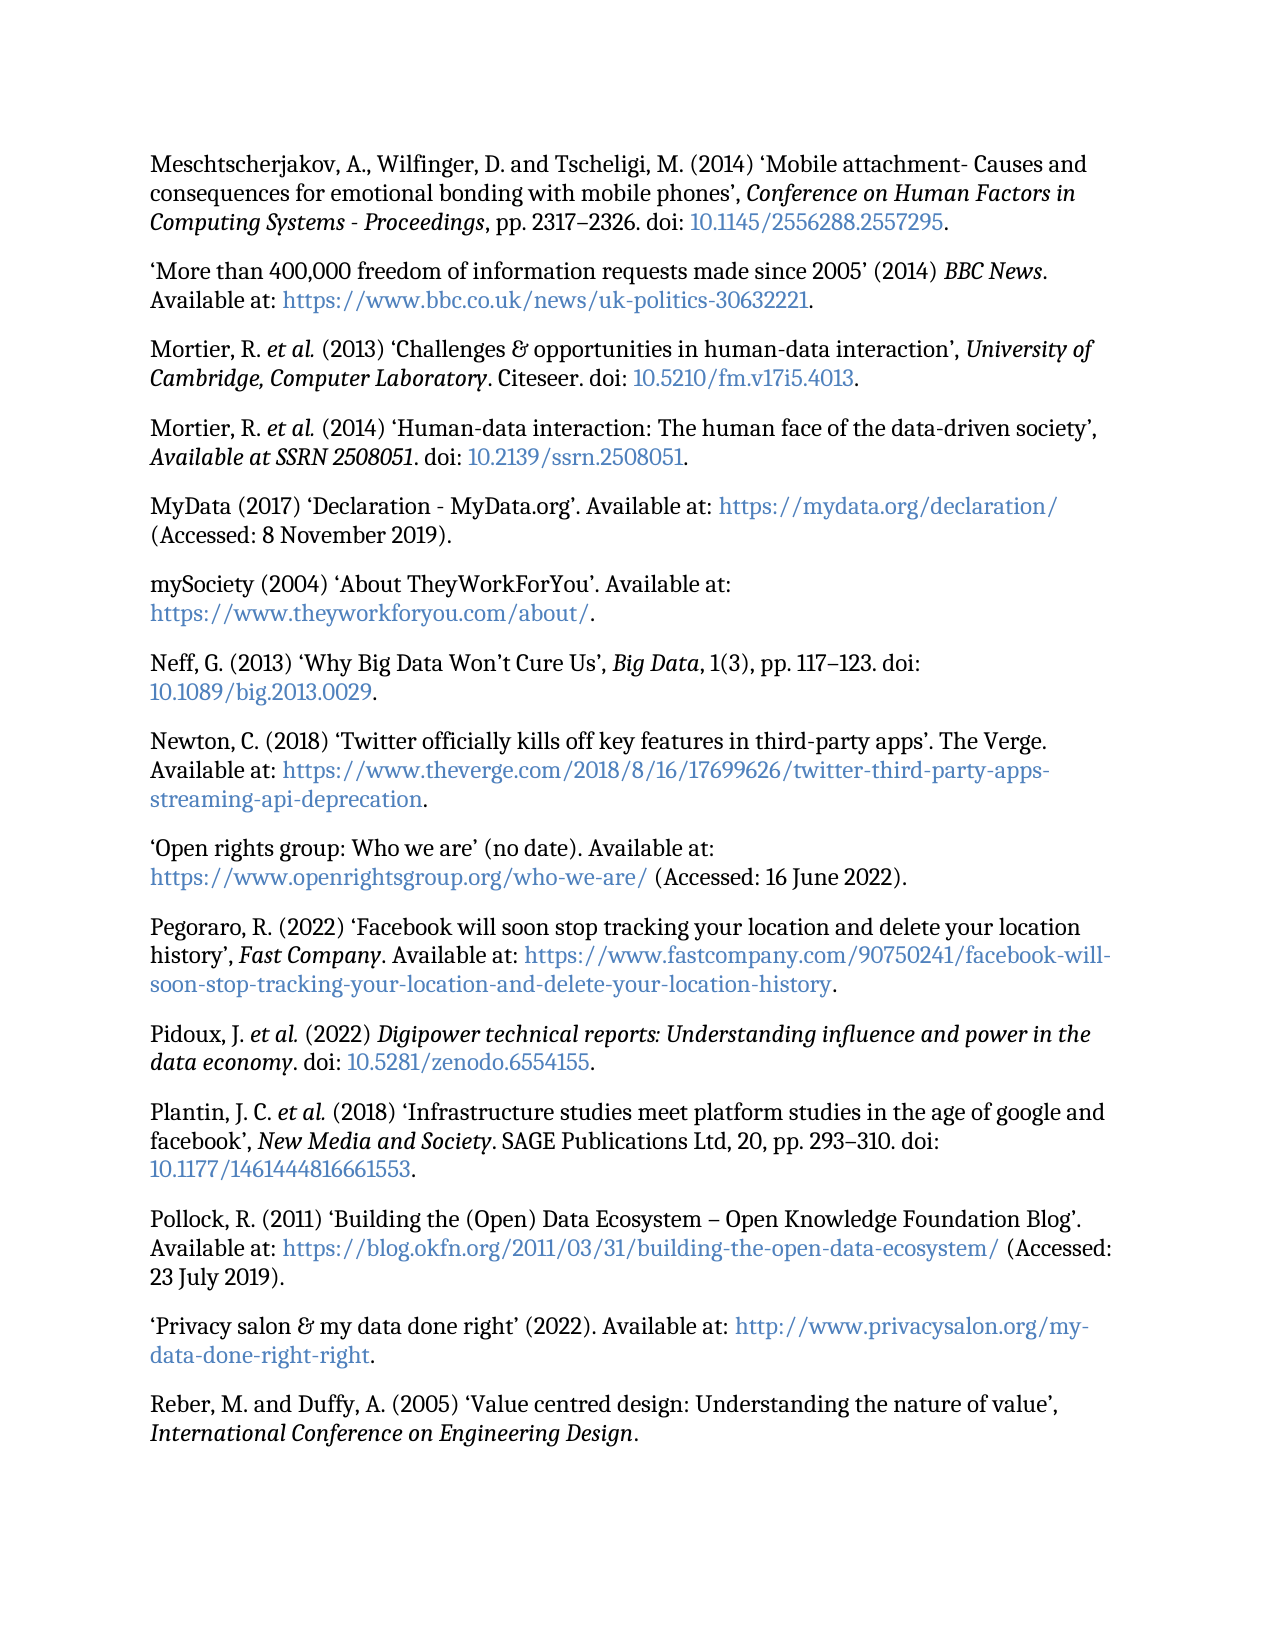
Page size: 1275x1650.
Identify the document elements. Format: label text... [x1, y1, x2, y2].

text Newton, C. (2018) ‘Twitter officially kills off key features in third-party apps’. The Verge. Available at: https://www.theverge.com/2018/8/16/17699626/twitter-third-party-apps-streaming-api-deprecation. [150, 727, 1125, 813]
text mySociety (2004) ‘About TheyWorkForYou’. Available at: https://www.theyworkforyou.com/about/. [150, 570, 1125, 628]
text Reber, M. and Duffy, A. (2005) ‘Value centred design: Understanding the nature of value’, International Conference on Engineering Design. [150, 1390, 1125, 1448]
text Plantin, J. C. et al. (2018) ‘Infrastructure studies meet platform studies in the age of google and facebook’, New Media and Society. SAGE Publications Ltd, 20, pp. 293–310. doi: 10.1177/1461444816661553. [150, 1098, 1125, 1184]
text ‘More than 400,000 freedom of information requests made since 2005’ (2014) BBC News. Available at: https://www.bbc.co.uk/news/uk-politics-30632221. [150, 257, 1125, 314]
text MyData (2017) ‘Declaration - MyData.org’. Available at: https://mydata.org/declaration/ (Accessed: 8 November 2019). [150, 492, 1125, 549]
text ‘Privacy salon & my data done right’ (2022). Available at: http://www.privacysalon.org/my-data-done-right-right. [150, 1312, 1125, 1369]
text Pollock, R. (2011) ‘Building the (Open) Data Ecosystem – Open Knowledge Foundation Blog’. Available at: https://blog.okfn.org/2011/03/31/building-the-open-data-ecosystem/ (Accessed: 23 July 2019). [150, 1205, 1125, 1291]
text ‘Open rights group: Who we are’ (no date). Available at: https://www.openrightsgroup.org/who-we-are/ (Accessed: 16 June 2022). [150, 834, 1125, 892]
text Mortier, R. et al. (2014) ‘Human-data interaction: The human face of the data-driven society’, Available at SSRN 2508051. doi: 10.2139/ssrn.2508051. [150, 414, 1125, 471]
text Neff, G. (2013) ‘Why Big Data Won’t Cure Us’, Big Data, 1(3), pp. 117–123. doi: 10.1089/big.2013.0029. [150, 649, 1125, 706]
text Mortier, R. et al. (2013) ‘Challenges & opportunities in human-data interaction’, University of Cambridge, Computer Laboratory. Citeseer. doi: 10.5210/fm.v17i5.4013. [150, 335, 1125, 393]
text Pegoraro, R. (2022) ‘Facebook will soon stop tracking your location and delete your location history’, Fast Company. Available at: https://www.fastcompany.com/90750241/facebook-will-soon-stop-tracking-your-location-and-delete-your-location-history. [150, 912, 1125, 999]
text Pidoux, J. et al. (2022) Digipower technical reports: Understanding influence and power in the data economy. doi: 10.5281/zenodo.6554155. [150, 1019, 1125, 1077]
text Meschtscherjakov, A., Wilfinger, D. and Tscheligi, M. (2014) ‘Mobile attachment- Causes and consequences for emotional bonding with mobile phones’, Conference on Human Factors in Computing Systems - Proceedings, pp. 2317–2326. doi: 10.1145/2556288.2557295. [150, 150, 1125, 236]
